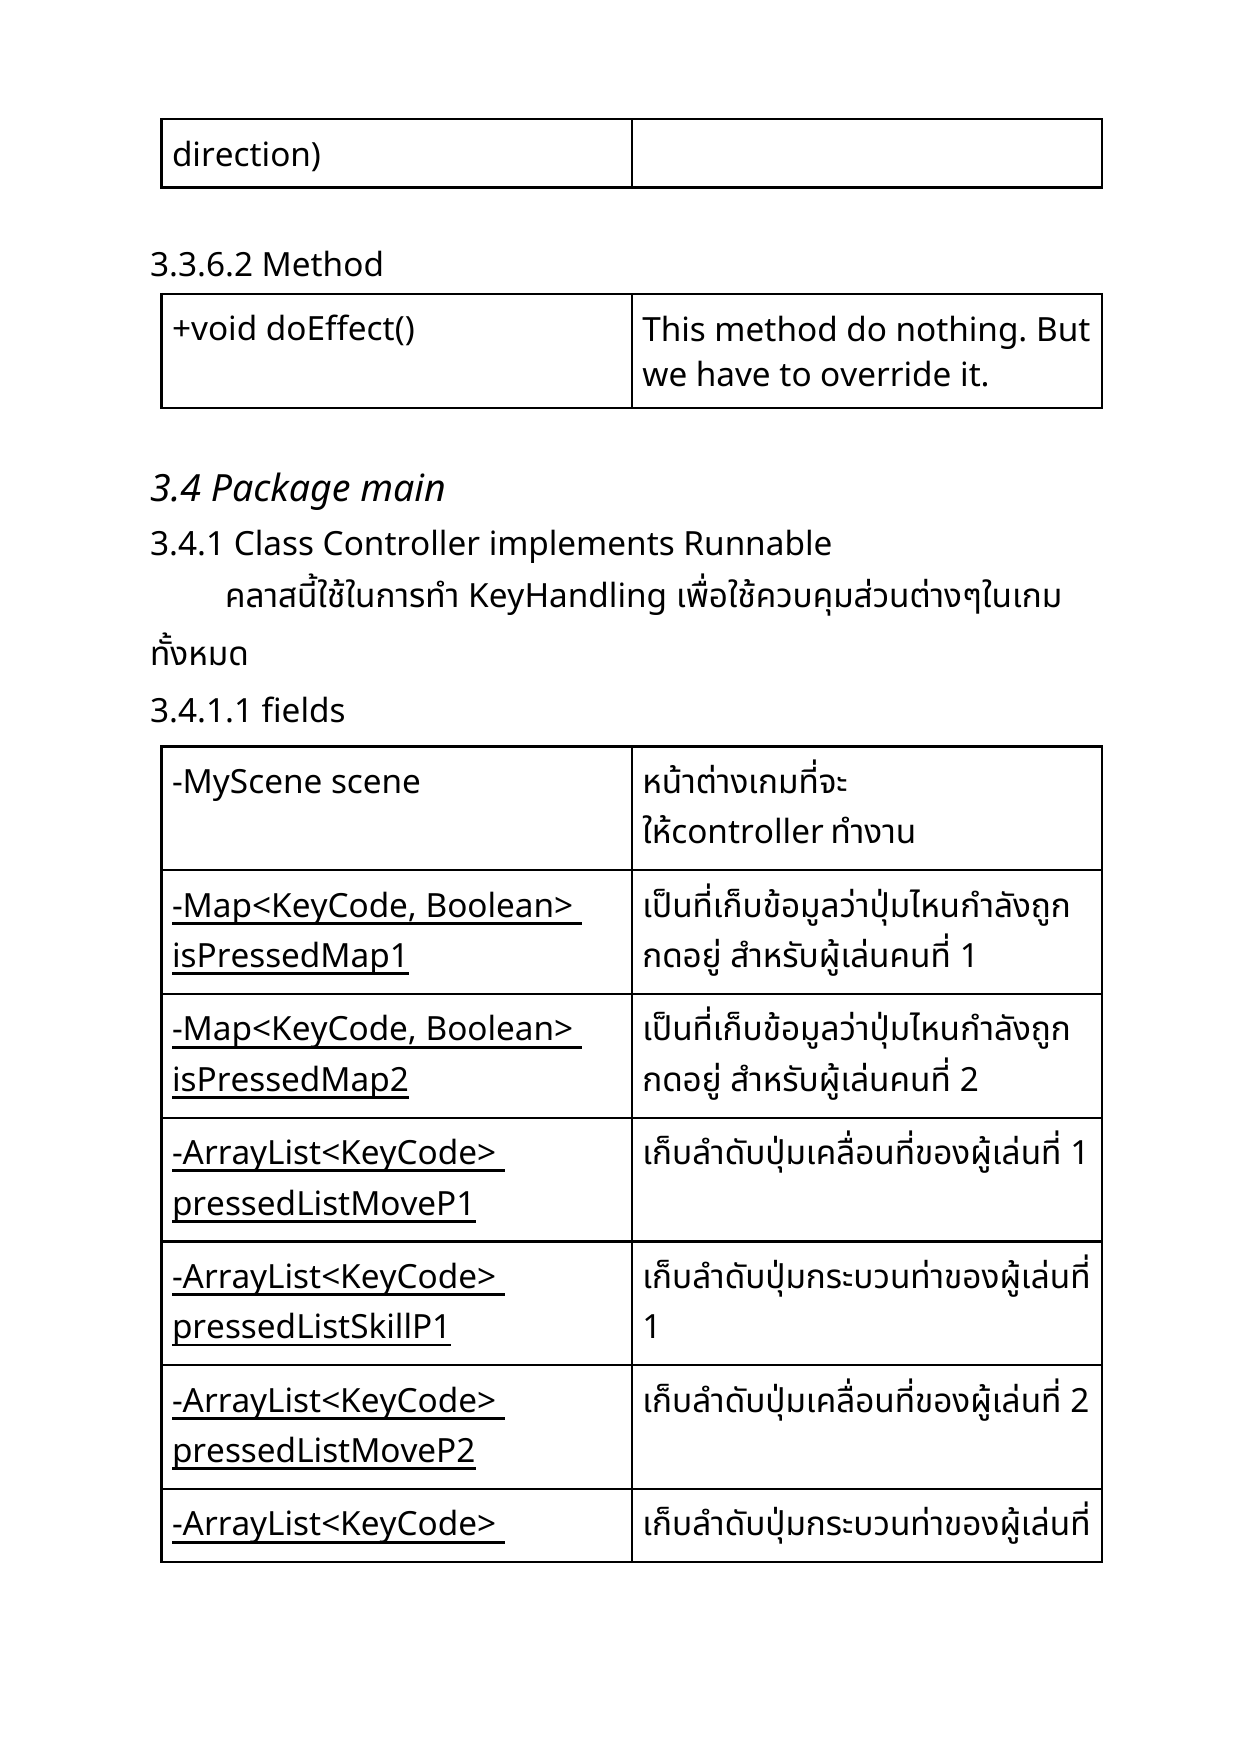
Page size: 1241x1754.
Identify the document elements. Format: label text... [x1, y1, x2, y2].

table_cell -Map<KeyCode, Boolean> isPressedMap2 [163, 995, 631, 1117]
table_header หน้าต่างเกมที่จะให้controllerทำงาน [633, 748, 1101, 869]
table_cell เก็บลำดับปุ่มกระบวนท่าของผู้เล่นที่ 1 [633, 1243, 1101, 1364]
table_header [163, 120, 631, 186]
table_cell เป็นที่เก็บข้อมูลว่าปุ่มไหนกำลังถูกกดอยู่ สำหรับผู้เล่นคนที่ 2 [633, 995, 1101, 1117]
table_cell เก็บลำดับปุ่มเคลื่อนที่ของผู้เล่นที่ 2 [633, 1366, 1101, 1488]
table_cell -ArrayList<KeyCode> pressedListSkillP1 [163, 1243, 631, 1364]
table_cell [633, 1490, 1101, 1561]
text 3.3.6.2 Method [150, 241, 1090, 286]
table_cell เป็นที่เก็บข้อมูลว่าปุ่มไหนกำลังถูกกดอยู่ สำหรับผู้เล่นคนที่ 1 [633, 871, 1101, 993]
table_header -MyScene scene [163, 748, 631, 869]
table_header +void doEffect() [163, 295, 631, 407]
table_cell -Map<KeyCode, Boolean> isPressedMap1 [163, 871, 631, 993]
text 3.4.1 Class Controller implements Runnable [150, 519, 1090, 565]
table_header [633, 120, 1101, 186]
text 3.4.1.1 fields [150, 687, 1090, 738]
text คลาสนี้ใช้ในการทำ KeyHandling เพื่อใช้ควบคุมส่วนต่างๆในเกมทั้งหมด [150, 572, 1090, 680]
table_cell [163, 1490, 631, 1561]
table_cell -ArrayList<KeyCode> pressedListMoveP1 [163, 1119, 631, 1240]
text 3.4 Package main [150, 461, 1090, 512]
table_cell -ArrayList<KeyCode> pressedListMoveP2 [163, 1366, 631, 1488]
table_cell เก็บลำดับปุ่มเคลื่อนที่ของผู้เล่นที่ 1 [633, 1119, 1101, 1240]
table_header This method do nothing. But we have to override it. [633, 295, 1101, 407]
